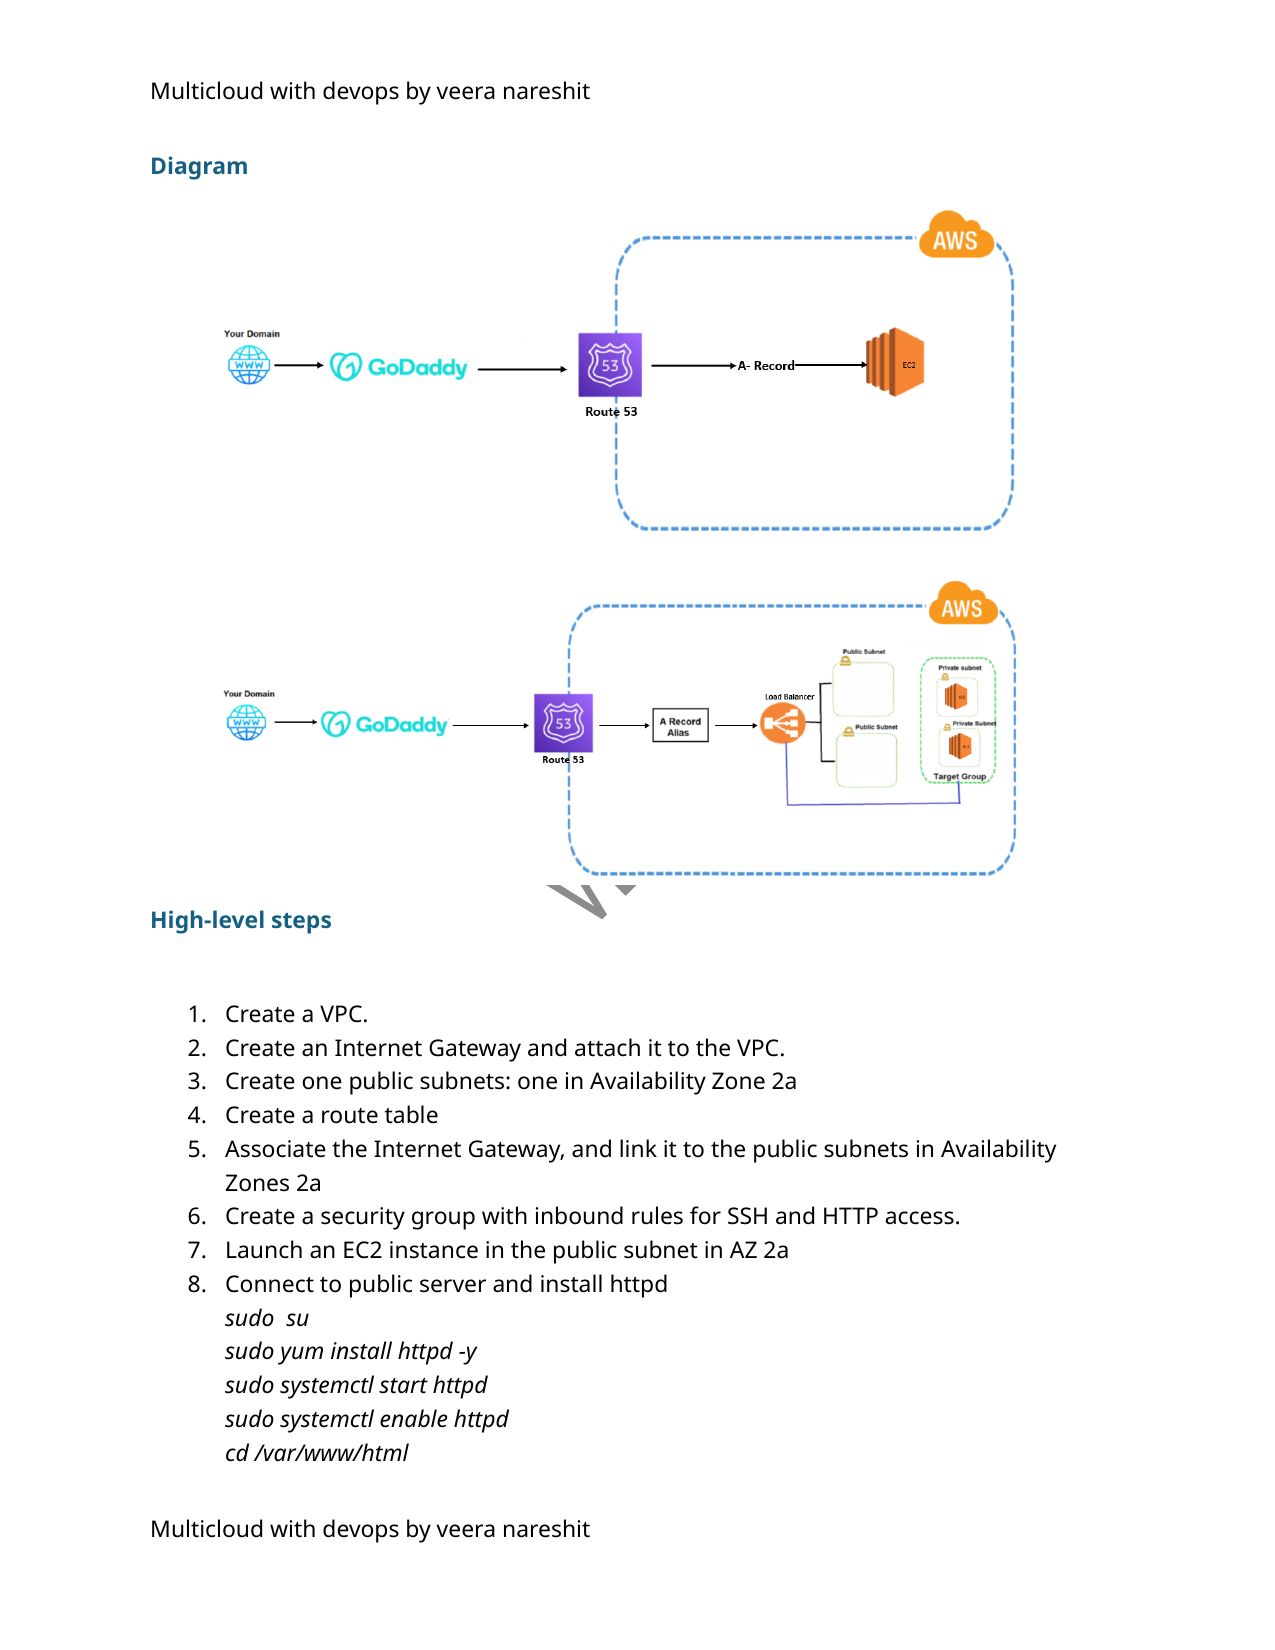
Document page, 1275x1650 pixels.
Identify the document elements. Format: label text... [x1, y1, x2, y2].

list sudo yum install httpd -y [225, 1335, 1125, 1366]
list Launch an EC2 instance in the public subnet in AZ 2a [187, 1234, 1125, 1265]
list sudo su [225, 1301, 1125, 1333]
list Connect to public server and install httpd [187, 1268, 1125, 1299]
list Associate the Internet Gateway, and link it to the public subnets in Availability Zones 2a [187, 1133, 1125, 1198]
list Create a route table [187, 1099, 1125, 1130]
list sudo systemctl enable httpd [225, 1403, 1125, 1434]
list Create an Internet Gateway and attach it to the VPC. [187, 1031, 1125, 1063]
list sudo systemctl start httpd [225, 1369, 1125, 1400]
list Create a security group with inbound rules for SSH and HTTP access. [187, 1200, 1125, 1231]
subtitle High-level steps [150, 903, 1125, 935]
list cd /var/www/html [225, 1436, 1125, 1468]
picture [150, 193, 1061, 885]
subtitle Diagram [150, 150, 1125, 181]
list Create a VPC. [187, 998, 1125, 1029]
list Create one public subnets: one in Availability Zone 2a [187, 1065, 1125, 1096]
